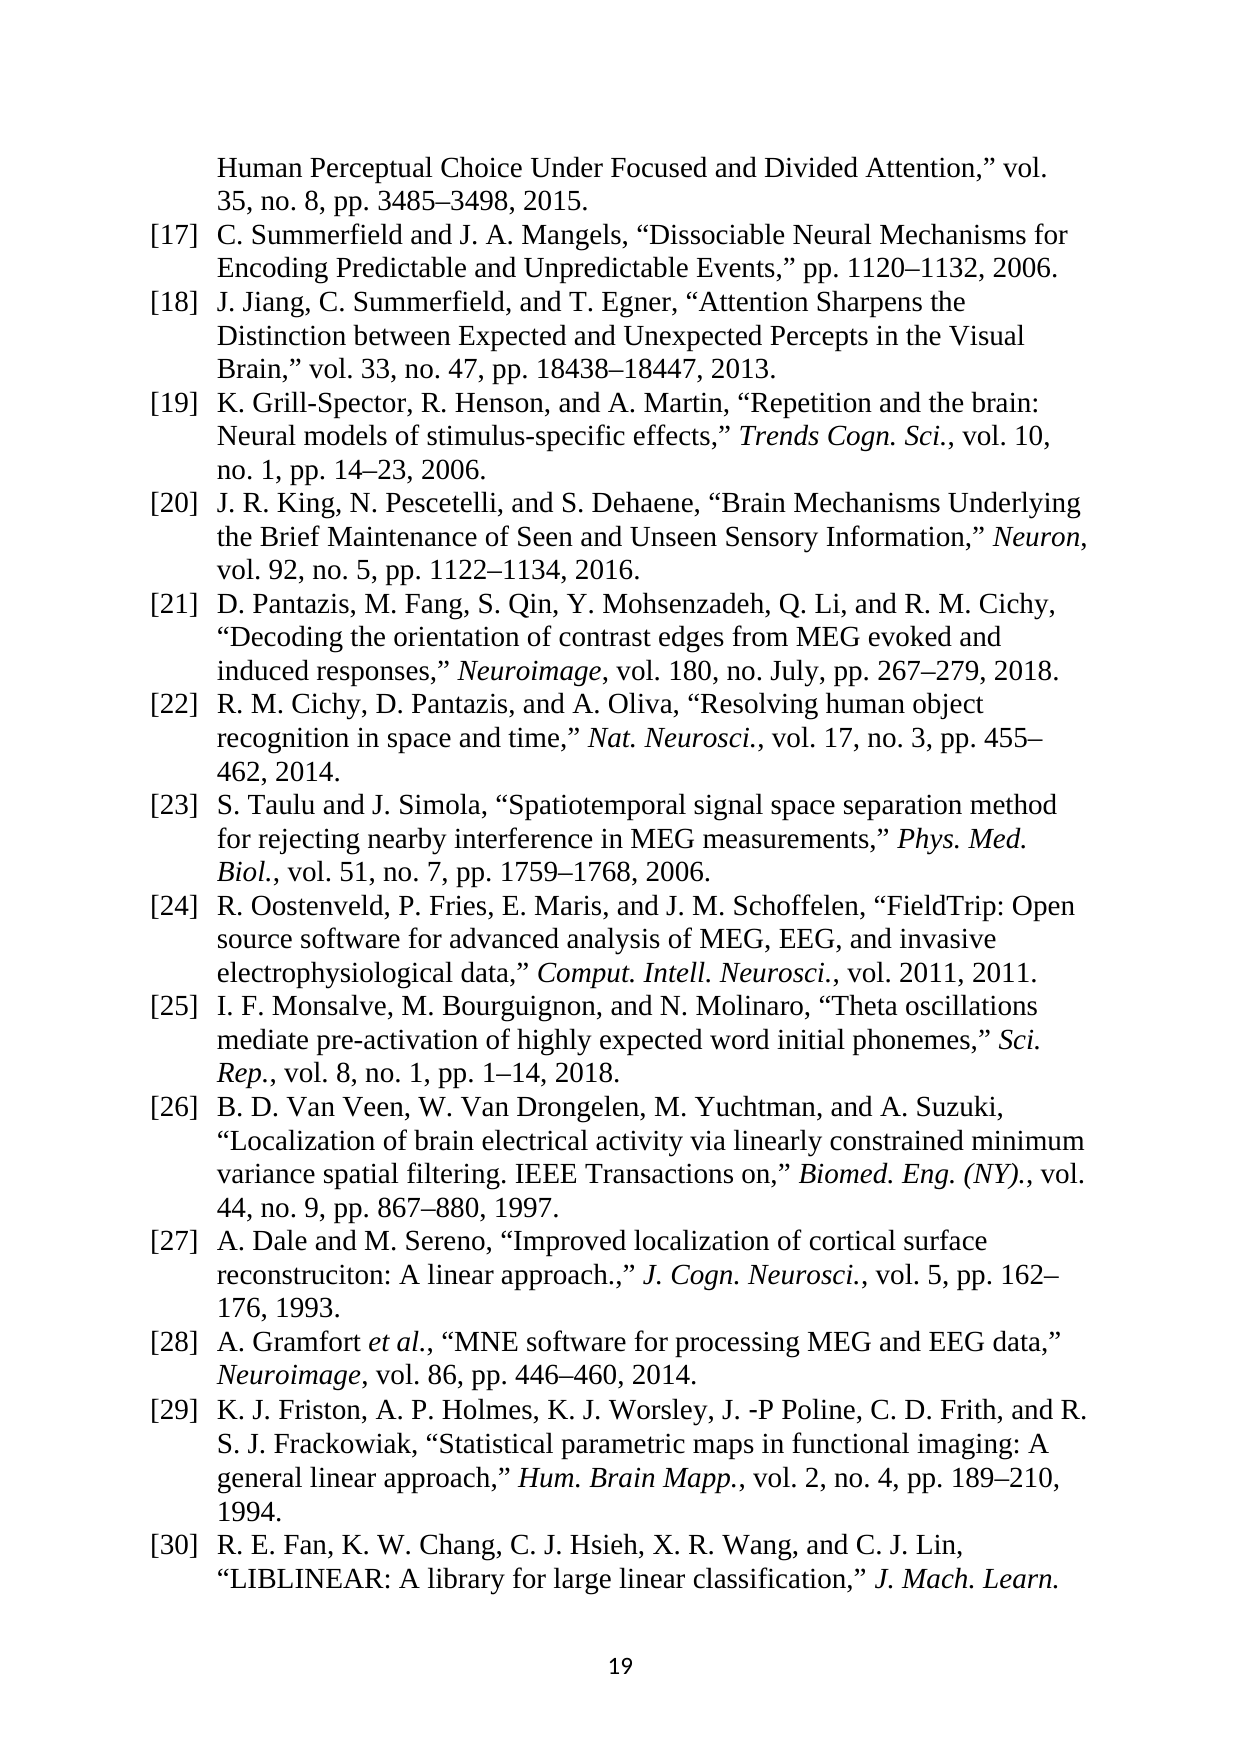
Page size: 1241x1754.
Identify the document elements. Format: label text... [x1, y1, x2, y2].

text [18] J. Jiang, C. Summerfield, and T. Egner, “Attention Sharpens the Distinction between Expected and Unexpected Percepts in the Visual Brain,” vol. 33, no. 47, pp. 18438–18447, 2013. [150, 284, 1090, 385]
text [20] J. R. King, N. Pescetelli, and S. Dehaene, “Brain Mechanisms Underlying the Brief Maintenance of Seen and Unseen Sensory Information,” Neuron, vol. 92, no. 5, pp. 1122–1134, 2016. [150, 485, 1090, 586]
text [150, 1527, 1090, 1594]
text [19] K. Grill-Spector, R. Henson, and A. Martin, “Repetition and the brain: Neural models of stimulus-specific effects,” Trends Cogn. Sci., vol. 10, no. 1, pp. 14–23, 2006. [150, 385, 1090, 485]
text [29] K. J. Friston, A. P. Holmes, K. J. Worsley, J. ‐P Poline, C. D. Frith, and R. S. J. Frackowiak, “Statistical parametric maps in functional imaging: A general linear approach,” Hum. Brain Mapp., vol. 2, no. 4, pp. 189–210, 1994. [150, 1391, 1090, 1527]
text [150, 150, 1090, 217]
text [25] I. F. Monsalve, M. Bourguignon, and N. Molinaro, “Theta oscillations mediate pre-activation of highly expected word initial phonemes,” Sci. Rep., vol. 8, no. 1, pp. 1–14, 2018. [150, 988, 1090, 1089]
text [21] D. Pantazis, M. Fang, S. Qin, Y. Mohsenzadeh, Q. Li, and R. M. Cichy, “Decoding the orientation of contrast edges from MEG evoked and induced responses,” Neuroimage, vol. 180, no. July, pp. 267–279, 2018. [150, 586, 1090, 687]
text [27] A. Dale and M. Sereno, “Improved localization of cortical surface reconstruciton: A linear approach.,” J. Cogn. Neurosci., vol. 5, pp. 162–176, 1993. [150, 1223, 1090, 1324]
text [26] B. D. Van Veen, W. Van Drongelen, M. Yuchtman, and A. Suzuki, “Localization of brain electrical activity via linearly constrained minimum variance spatial filtering. IEEE Transactions on,” Biomed. Eng. (NY)., vol. 44, no. 9, pp. 867–880, 1997. [150, 1089, 1090, 1223]
text [17] C. Summerfield and J. A. Mangels, “Dissociable Neural Mechanisms for Encoding Predictable and Unpredictable Events,” pp. 1120–1132, 2006. [150, 217, 1090, 284]
text [28] A. Gramfort et al., “MNE software for processing MEG and EEG data,” Neuroimage, vol. 86, pp. 446–460, 2014. [150, 1324, 1090, 1391]
text [22] R. M. Cichy, D. Pantazis, and A. Oliva, “Resolving human object recognition in space and time,” Nat. Neurosci., vol. 17, no. 3, pp. 455–462, 2014. [150, 687, 1090, 787]
text [24] R. Oostenveld, P. Fries, E. Maris, and J. M. Schoffelen, “FieldTrip: Open source software for advanced analysis of MEG, EEG, and invasive electrophysiological data,” Comput. Intell. Neurosci., vol. 2011, 2011. [150, 888, 1090, 988]
text [23] S. Taulu and J. Simola, “Spatiotemporal signal space separation method for rejecting nearby interference in MEG measurements,” Phys. Med. Biol., vol. 51, no. 7, pp. 1759–1768, 2006. [150, 787, 1090, 888]
